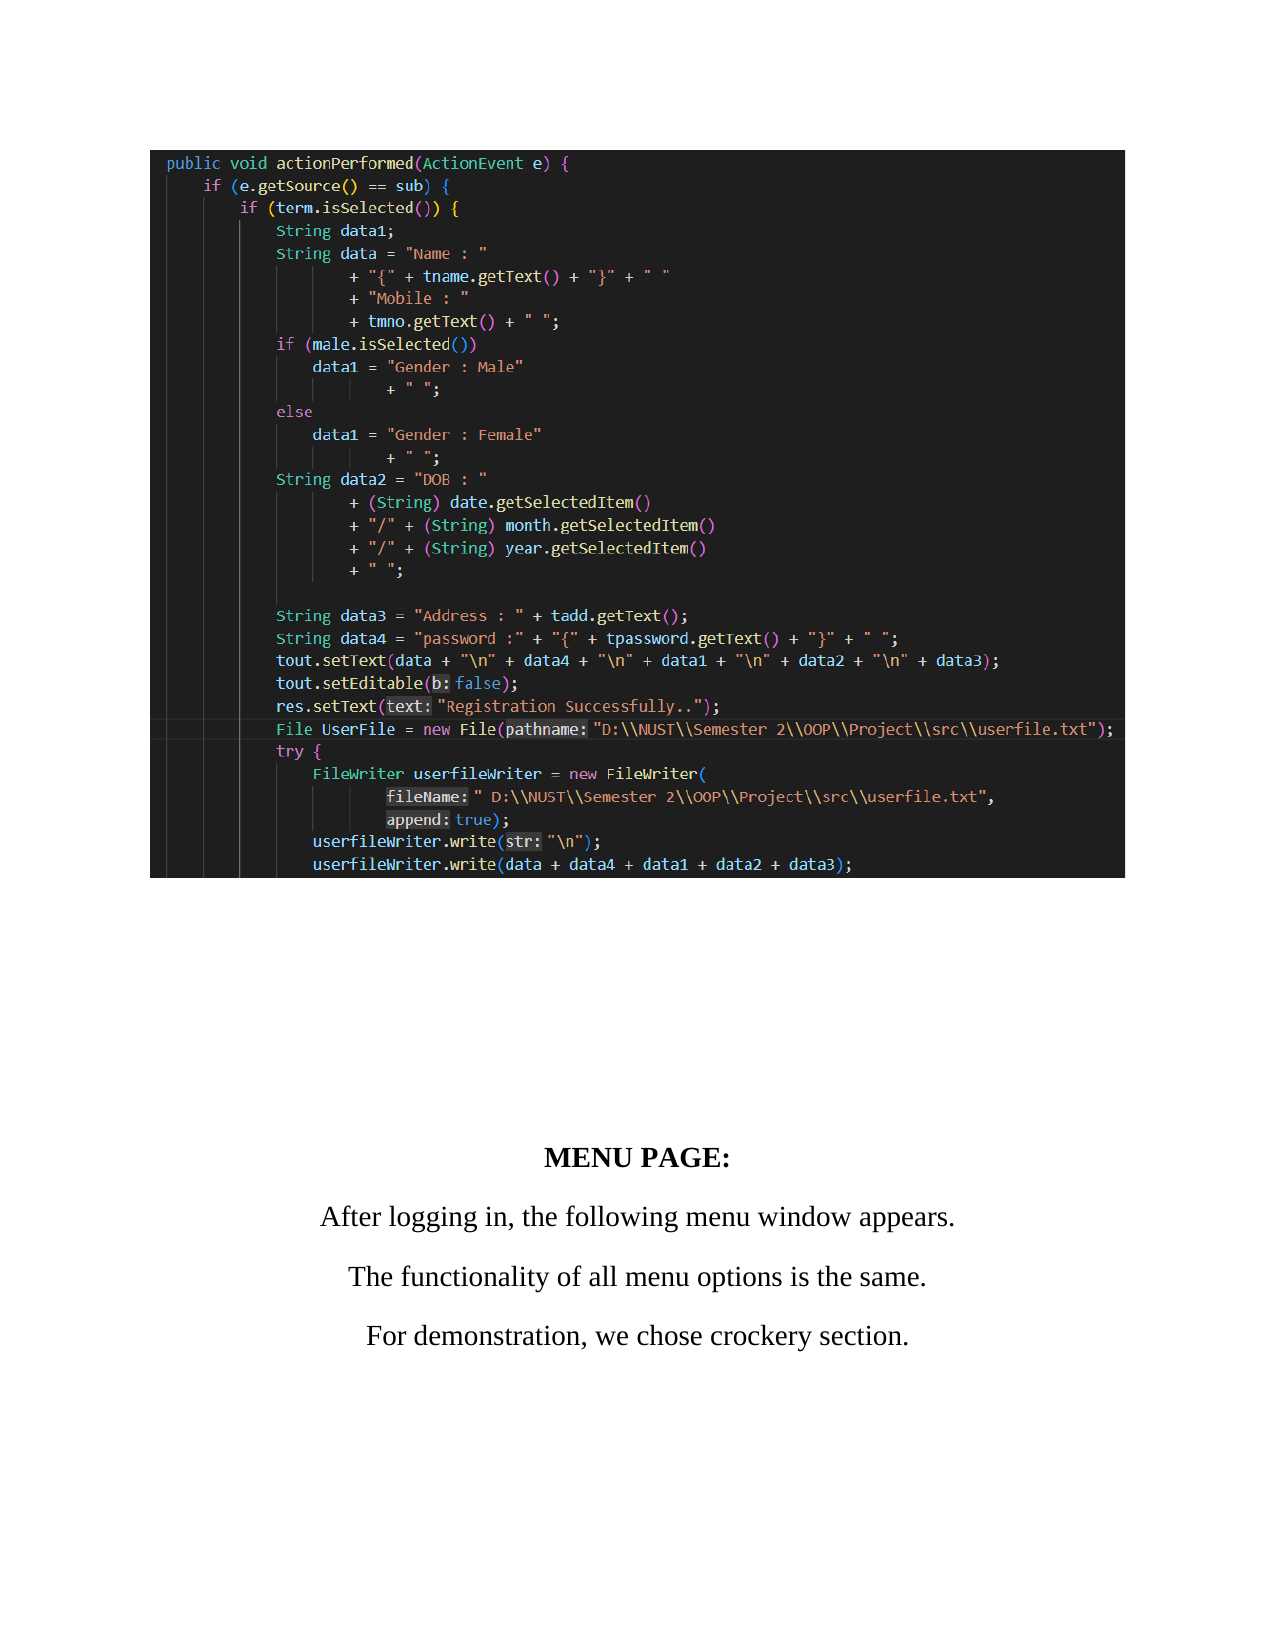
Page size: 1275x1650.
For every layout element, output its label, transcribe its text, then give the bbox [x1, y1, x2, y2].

text MENU PAGE: [150, 1140, 1125, 1174]
text For demonstration, we chose crockery section. [150, 1318, 1125, 1352]
text After logging in, the following menu window appears. [150, 1199, 1125, 1233]
text The functionality of all menu options is the same. [150, 1259, 1125, 1292]
picture [150, 150, 1125, 878]
